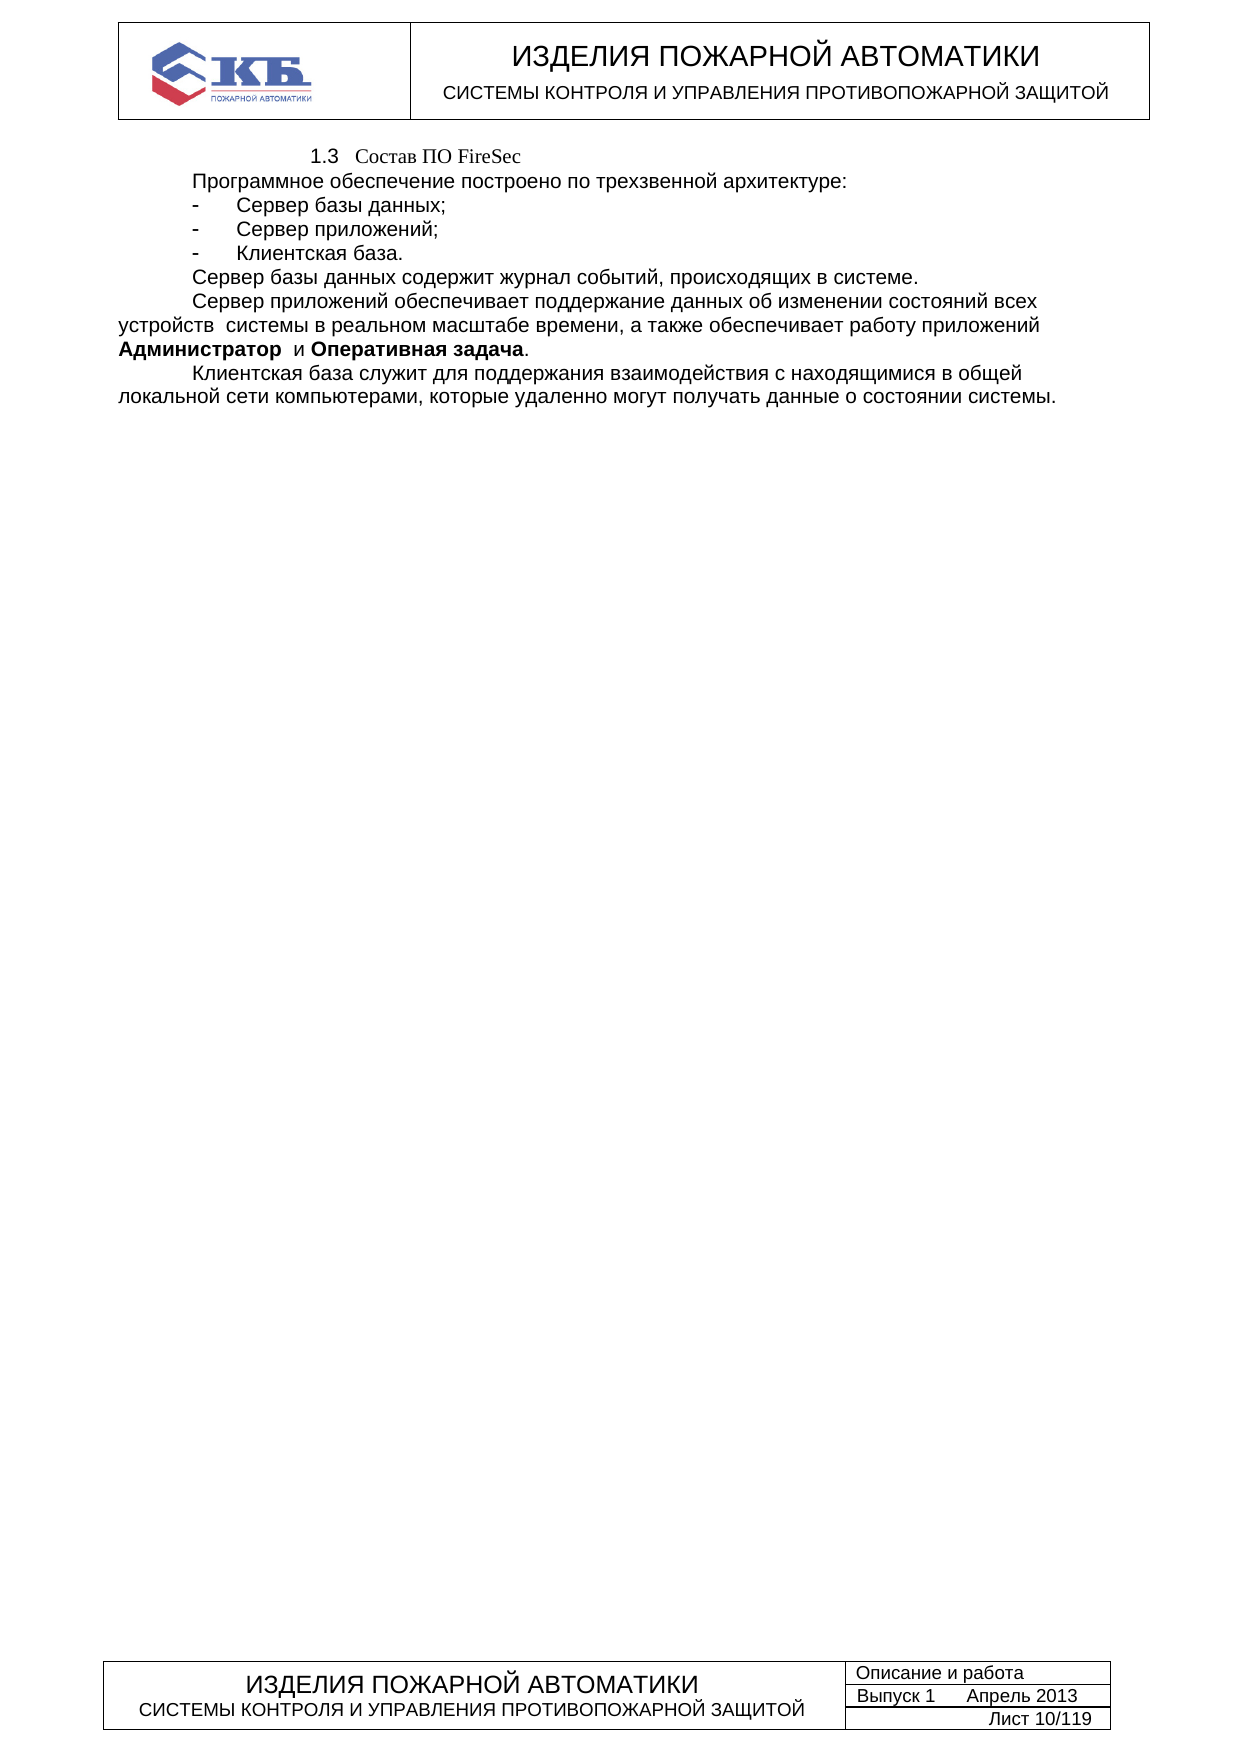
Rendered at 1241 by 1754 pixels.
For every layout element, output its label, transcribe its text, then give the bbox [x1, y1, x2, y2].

text Программное обеспечение построено по трехзвенной архитектуре: [118, 168, 1092, 192]
picture [148, 34, 325, 115]
list Состав ПО FireSec [310, 144, 1092, 168]
text Клиентская база служит для поддержания взаимодействия с находящимися в общей локальной сети компьютерами, которые удаленно могут получать данные о состоянии системы. [118, 360, 1092, 408]
text Сервер базы данных содержит журнал событий, происходящих в системе. [118, 264, 1092, 288]
list Клиентская база. [192, 241, 1092, 264]
list Сервер приложений; [192, 216, 1092, 241]
list Сервер базы данных; [192, 192, 1092, 216]
text Сервер приложений обеспечивает поддержание данных об изменении состояний всех устройств системы в реальном масштабе времени, а также обеспечивает работу приложений Администратор и Оперативная задача. [118, 288, 1092, 360]
